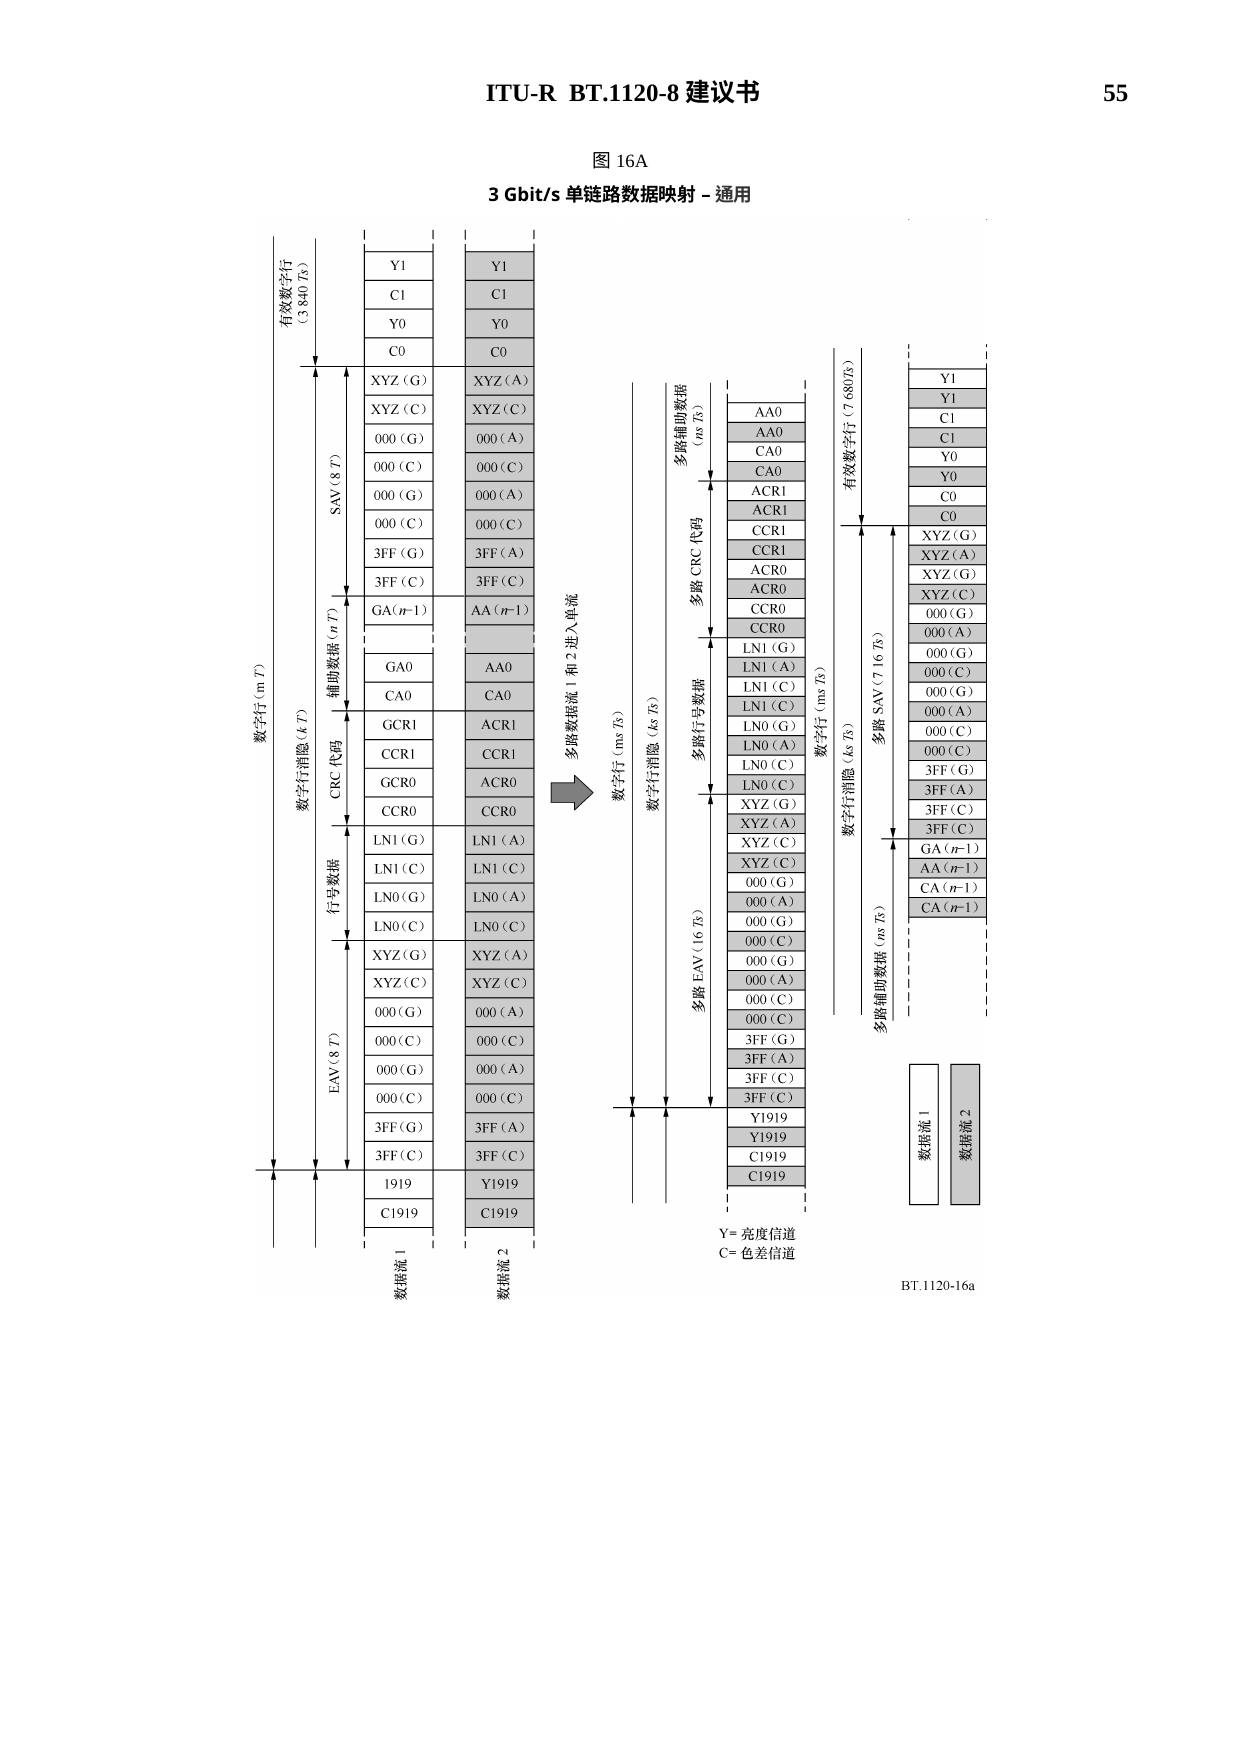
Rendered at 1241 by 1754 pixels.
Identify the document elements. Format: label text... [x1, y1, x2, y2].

picture [253, 219, 987, 1300]
text 图 16A [118, 148, 1122, 173]
title 3 Gbit/s 单链路数据映射 – 通用 [118, 182, 1122, 207]
